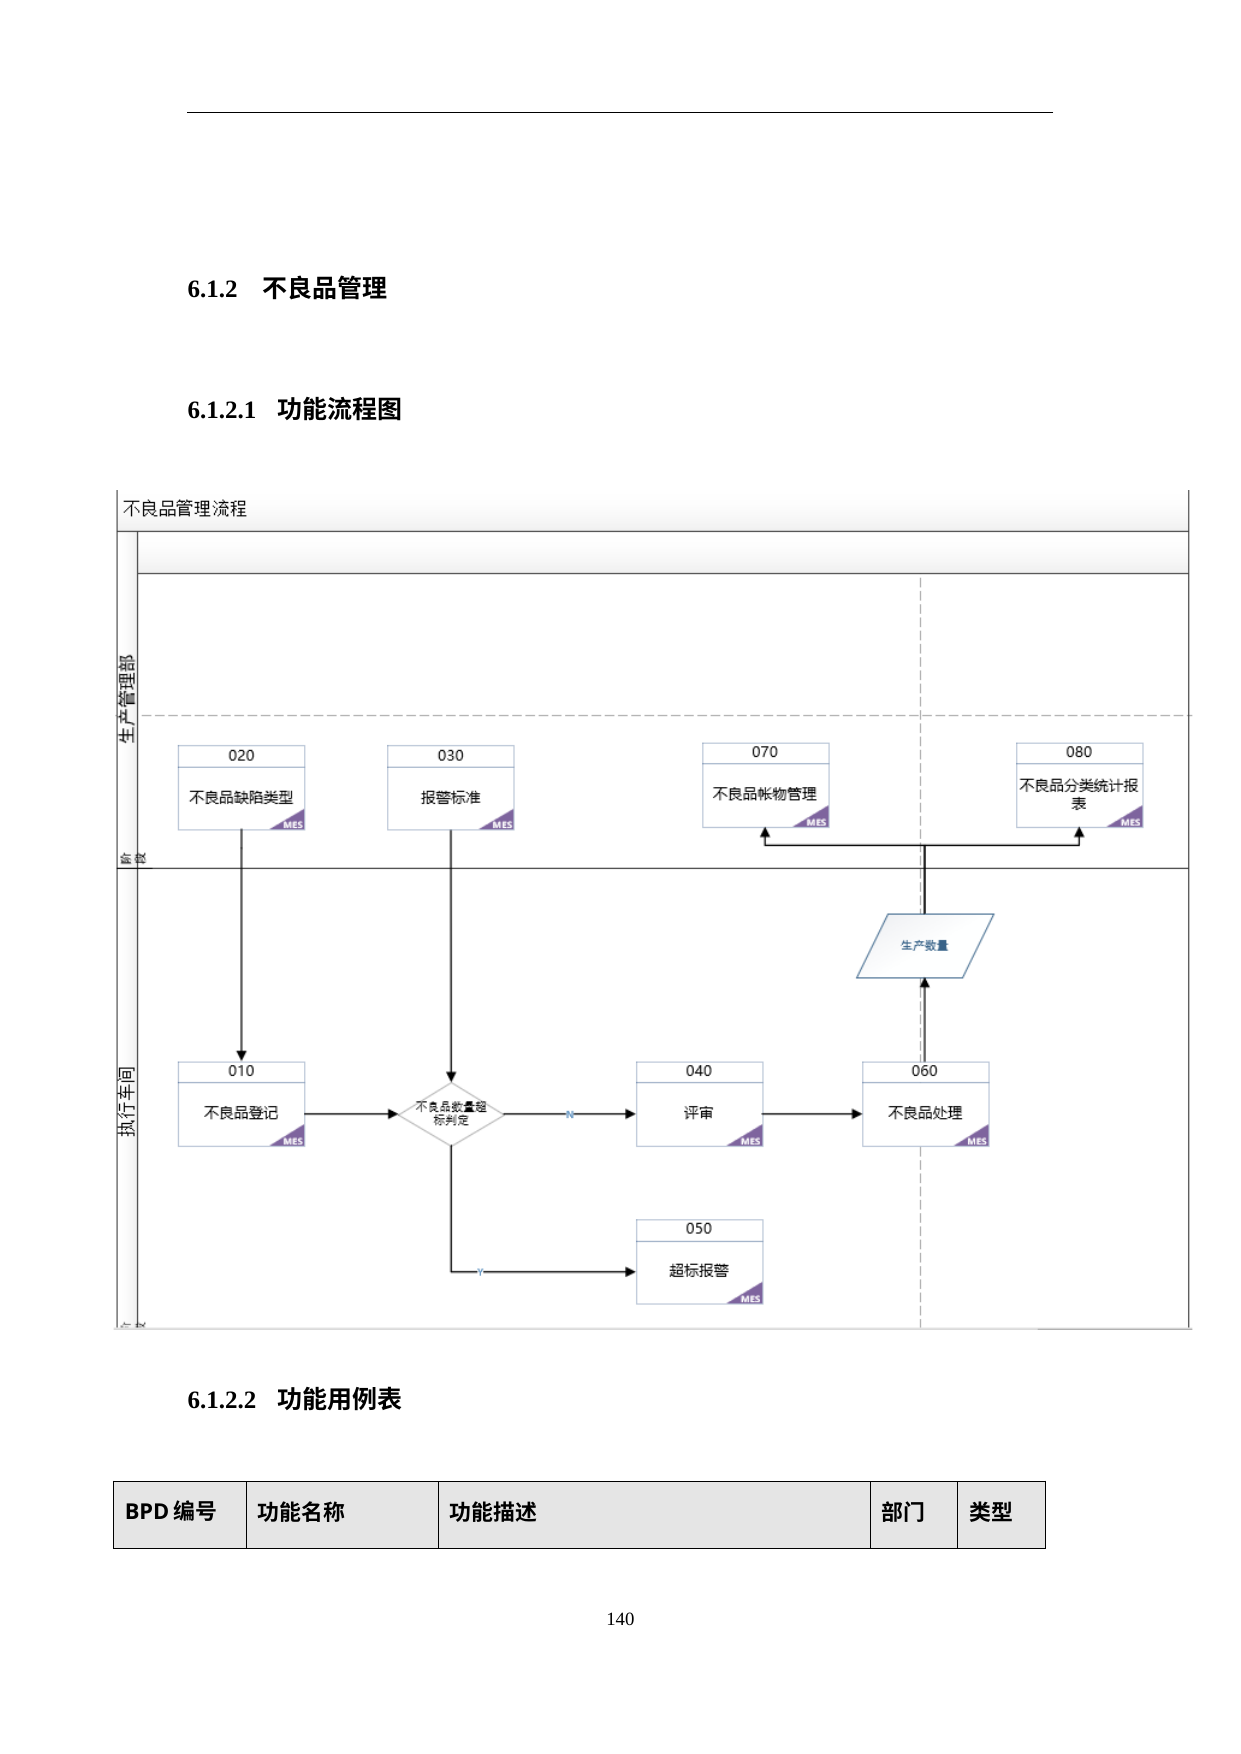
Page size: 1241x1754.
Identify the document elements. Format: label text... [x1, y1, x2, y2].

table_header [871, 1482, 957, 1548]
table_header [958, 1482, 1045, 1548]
subtitle 功能用例表 [187, 1365, 1053, 1430]
subtitle 功能流程图 [187, 375, 1053, 440]
subtitle 不良品管理 [187, 254, 1053, 319]
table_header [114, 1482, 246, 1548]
picture [113, 490, 1193, 1330]
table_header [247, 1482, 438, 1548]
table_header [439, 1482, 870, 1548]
